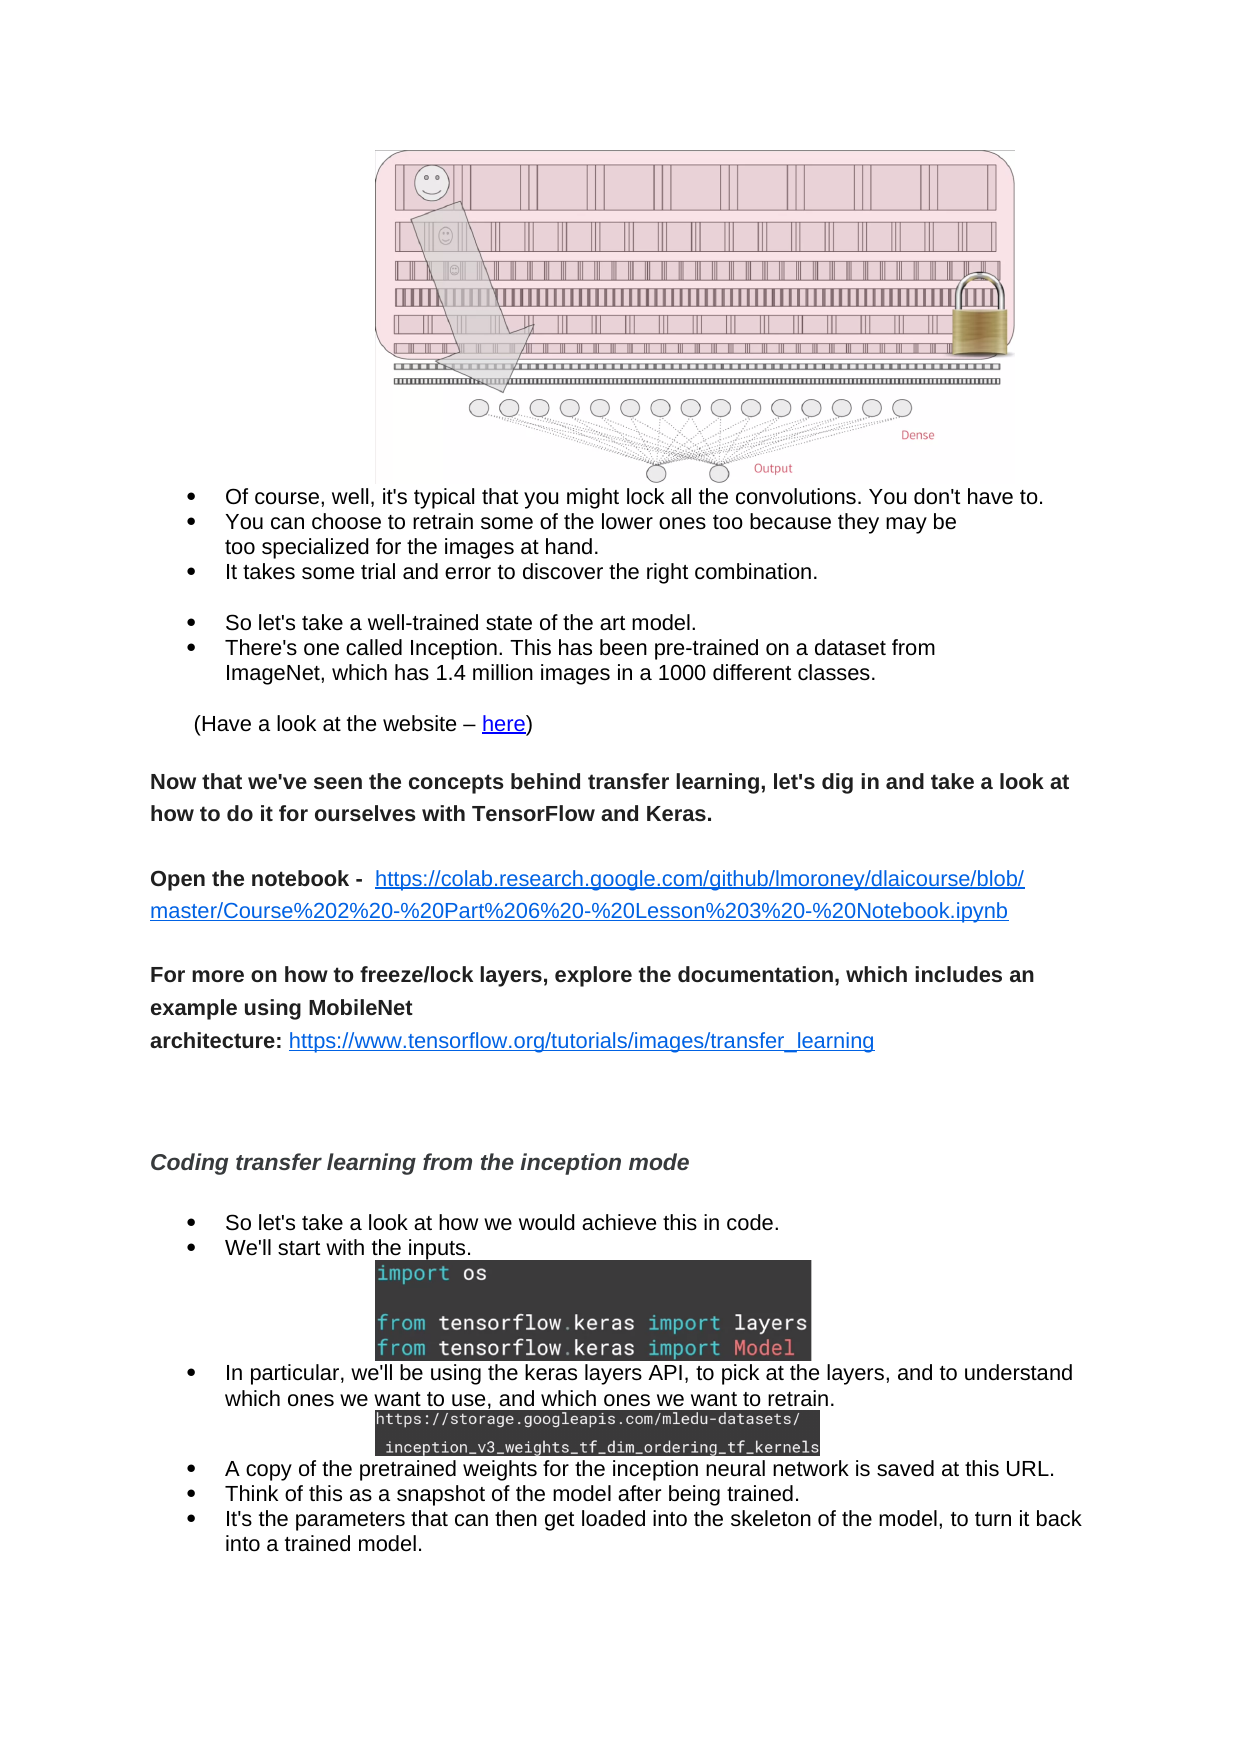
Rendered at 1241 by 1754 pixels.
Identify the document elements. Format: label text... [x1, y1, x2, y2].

list A copy of the pretrained weights for the inception neural network is saved at this URL. [187, 1456, 1090, 1481]
text For more on how to freeze/lock layers, explore the documentation, which includes an example using MobileNet architecture: https://www.tensorflow.org/tutorials/images/transfer_learning [150, 955, 1090, 1053]
list We'll start with the inputs. [187, 1235, 1090, 1260]
list So let's take a look at how we would achieve this in code. [187, 1210, 1090, 1235]
list So let's take a well-trained state of the art model. [187, 610, 1090, 635]
list You can choose to retrain some of the lower ones too because they may be too specialized for the images at hand. [187, 509, 1090, 559]
text Open the notebook - https://colab.research.google.com/github/lmoroney/dlaicourse/blob/master/Course%202%20-%20Part%206%20-%20Lesson%203%20-%20Notebook.ipynb [150, 858, 1090, 923]
picture [375, 1260, 812, 1361]
list Think of this as a snapshot of the model after being trained. [187, 1481, 1090, 1506]
text Now that we've seen the concepts behind transfer learning, let's dig in and take a look at how to do it for ourselves with TensorFlow and Keras. [150, 761, 1090, 827]
picture [375, 150, 1015, 484]
text (Have a look at the website – here) [187, 711, 1090, 736]
picture [375, 1410, 820, 1456]
list There's one called Inception. This has been pre-trained on a dataset from ImageNet, which has 1.4 million images in a 1000 different classes. [187, 635, 1090, 685]
list It's the parameters that can then get loaded into the skeleton of the model, to turn it back into a trained model. [187, 1506, 1090, 1557]
list In particular, we'll be using the keras layers API, to pick at the layers, and to understand which ones we want to use, and which ones we want to retrain. [187, 1360, 1090, 1411]
list It takes some trial and error to discover the right combination. [187, 559, 1090, 584]
subtitle Coding transfer learning from the inception mode [150, 1148, 1090, 1175]
list Of course, well, it's typical that you might lock all the convolutions. You don't have to. [187, 484, 1090, 509]
